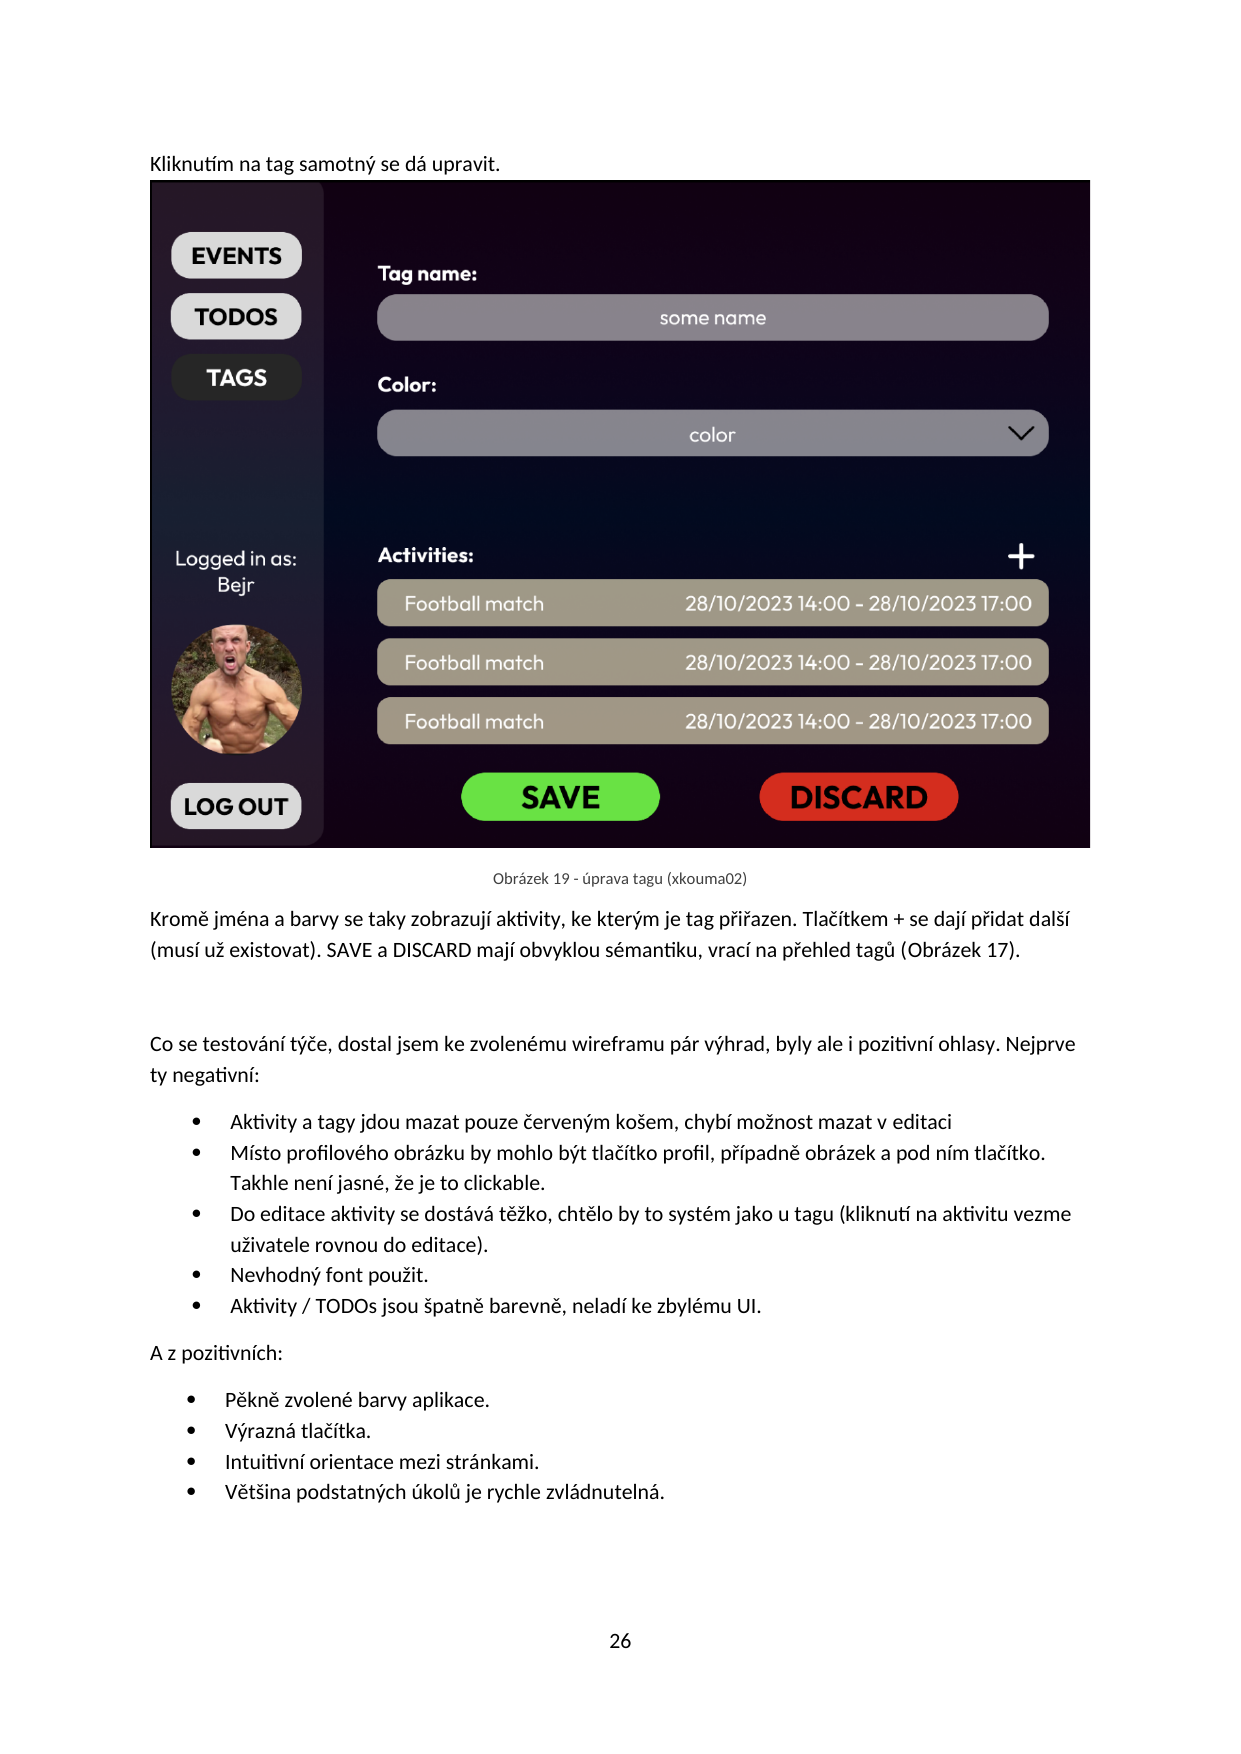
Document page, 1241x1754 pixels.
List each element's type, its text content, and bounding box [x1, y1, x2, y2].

list Místo profilového obrázku by mohlo být tlačítko profil, případně obrázek a pod ním tlačítko. Takhle není jasné, že je to clickable. [193, 1139, 1090, 1196]
list Výrazná tlačítka. [187, 1417, 1090, 1444]
list Aktivity a tagy jdou mazat pouze červeným košem, chybí možnost mazat v editaci [193, 1108, 1090, 1135]
text Co se testování týče, dostal jsem ke zvolenému wireframu pár výhrad, byly ale i pozitivní ohlasy. Nejprve ty negativní: [150, 1030, 1090, 1088]
text A z pozitivních: [150, 1339, 1090, 1366]
list Intuitivní orientace mezi stránkami. [187, 1448, 1090, 1474]
text Kromě jména a barvy se taky zobrazují aktivity, ke kterým je tag přiřazen. Tlačítkem + se dají přidat další (musí už existovat). SAVE a DISCARD mají obvyklou sémantiku, vrací na přehled tagů (Obrázek 16). [150, 905, 1090, 962]
list Pěkně zvolené barvy aplikace. [187, 1387, 1090, 1413]
list Do editace aktivity se dostává těžko, chtělo by to systém jako u tagu (kliknutí na aktivitu vezme uživatele rovnou do editace). [193, 1200, 1090, 1257]
picture [150, 180, 1091, 848]
list Aktivity / TODOs jsou špatně barevně, neladí ke zbylému UI. [193, 1292, 1090, 1319]
list Většina podstatných úkolů je rychle zvládnutelná. [187, 1478, 1090, 1505]
text Kliknutím na tag samotný se dá upravit. [150, 150, 1090, 180]
list Nevhodný font použit. [193, 1261, 1090, 1288]
text Obrázek 19 - úprava tagu (xkouma02) [150, 868, 1090, 888]
